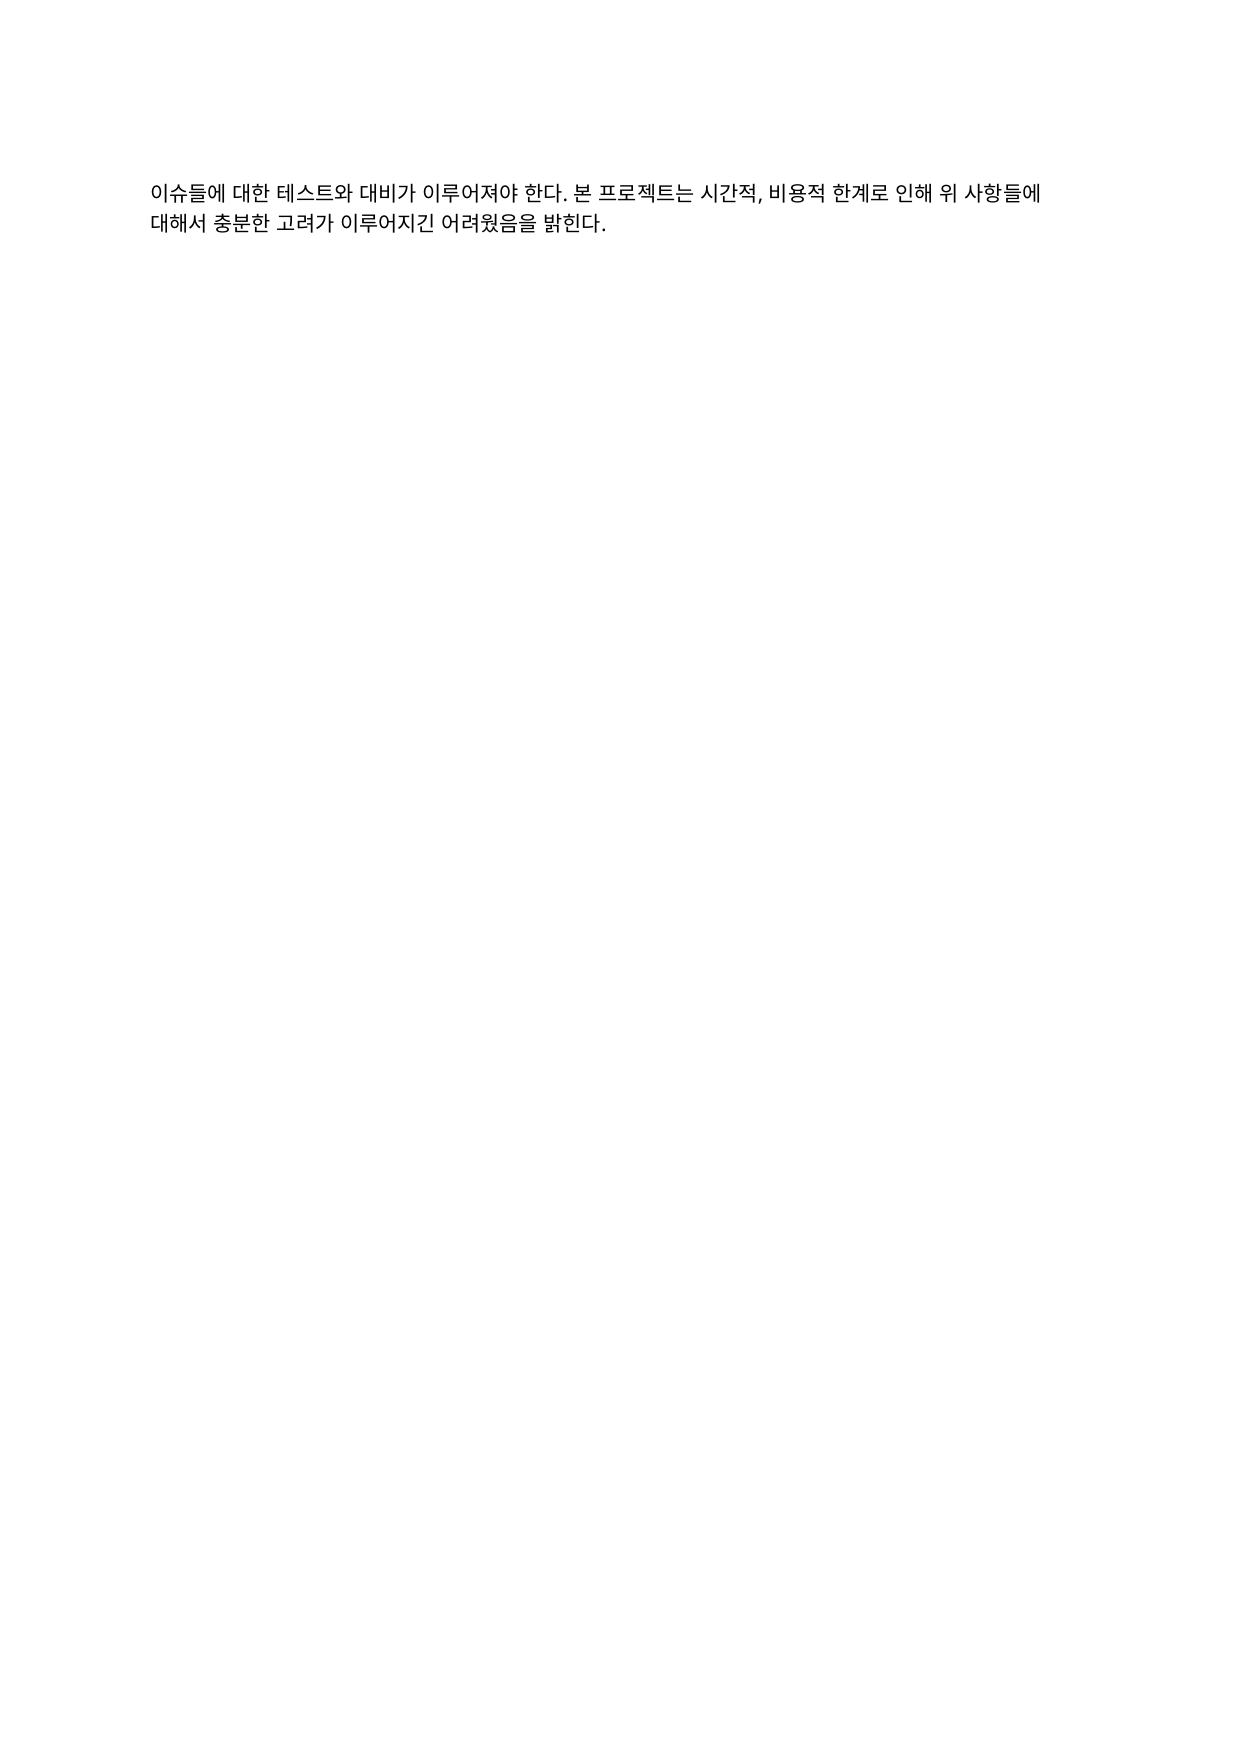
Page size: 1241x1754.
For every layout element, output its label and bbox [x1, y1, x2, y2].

text [150, 177, 1090, 238]
